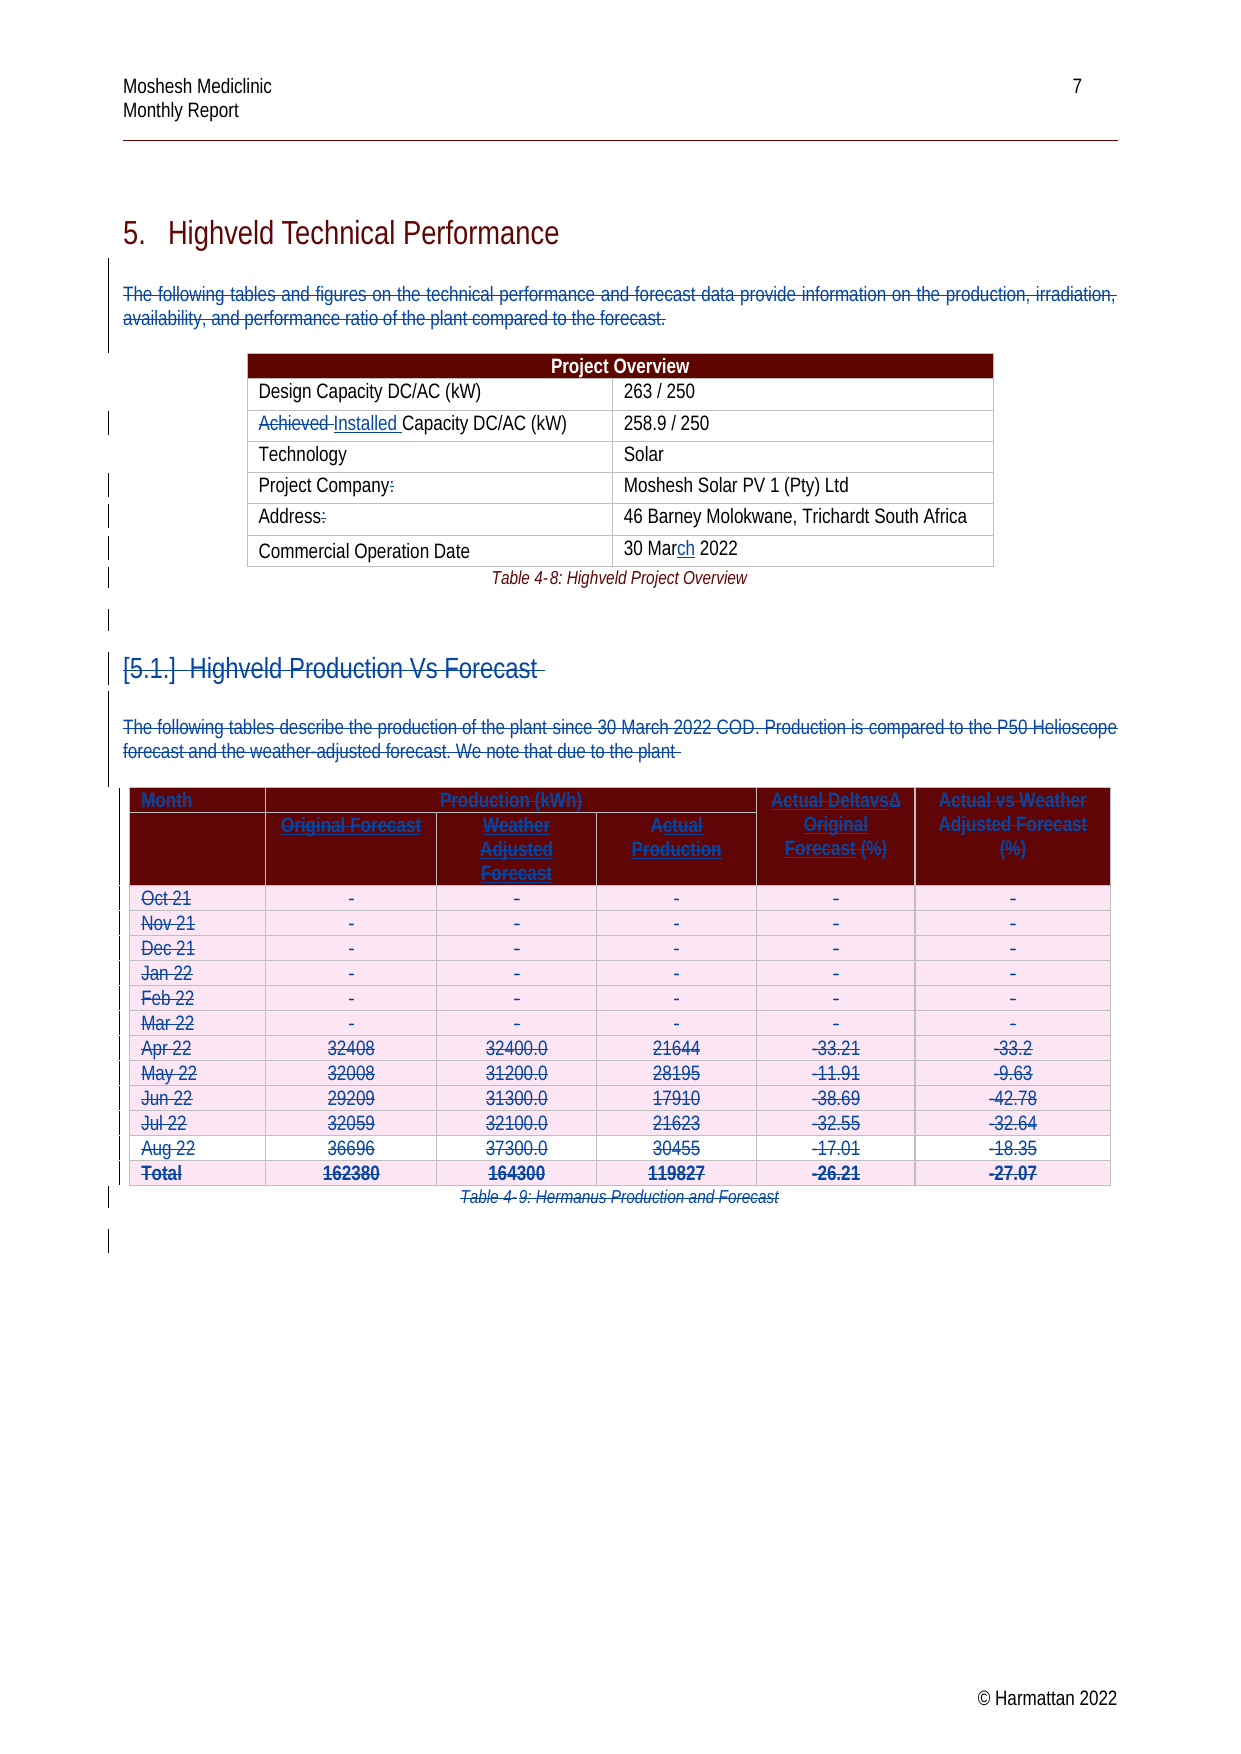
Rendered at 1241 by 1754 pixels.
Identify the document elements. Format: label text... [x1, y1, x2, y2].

table_cell Moshesh Solar PV 1 (Pty) Ltd [613, 473, 993, 503]
table_header [266, 1136, 436, 1160]
table_header [266, 936, 436, 960]
table_header [130, 1036, 265, 1060]
table_cell Address [248, 504, 612, 534]
table_header [130, 1161, 265, 1185]
table_header [1111, 787, 1117, 1186]
table_header [597, 1161, 756, 1185]
table_header [266, 1036, 436, 1060]
table_header [266, 1061, 436, 1085]
table_header [757, 1136, 914, 1160]
table_header [757, 1086, 914, 1110]
table_header [597, 1061, 756, 1085]
table_header [130, 986, 265, 1010]
table_cell Design Capacity DC/AC (kW) [248, 379, 612, 409]
table_header [266, 1086, 436, 1110]
table_header [437, 1136, 596, 1160]
table_header [437, 986, 596, 1010]
table_cell Project Company [248, 473, 612, 503]
table_header [266, 911, 436, 935]
table_header [266, 1011, 436, 1035]
table_header [437, 911, 596, 935]
table_header [437, 886, 596, 910]
table_header Project Overview [248, 354, 993, 378]
table_header [597, 986, 756, 1010]
table_cell 263 / 250 [613, 379, 993, 409]
table_header [757, 1036, 914, 1060]
table_header [757, 1061, 914, 1085]
table_cell Solar [613, 442, 993, 472]
table_header [597, 1136, 756, 1160]
table_header [130, 936, 265, 960]
table_header [123, 787, 129, 1186]
table_header [757, 1161, 914, 1185]
table_header [266, 961, 436, 985]
table_header [130, 1011, 265, 1035]
table_header [437, 1036, 596, 1060]
table_header [597, 1086, 756, 1110]
table_header [130, 911, 265, 935]
table_header [437, 1011, 596, 1035]
table_header [916, 1011, 1110, 1035]
table_cell 30 Mar 2022 [613, 536, 993, 566]
table_header [597, 1036, 756, 1060]
table_header [437, 1161, 596, 1185]
table_cell [123, 1186, 1117, 1253]
table_header [757, 1011, 914, 1035]
table_header [597, 1011, 756, 1035]
table_header [757, 936, 914, 960]
table_header [916, 886, 1110, 910]
table_header [916, 1161, 1110, 1185]
table_header [916, 1111, 1110, 1135]
table_header [437, 936, 596, 960]
table_cell Technology [248, 442, 612, 472]
table_header [916, 936, 1110, 960]
table_header [130, 1061, 265, 1085]
table_header [916, 1136, 1110, 1160]
table_header [266, 1111, 436, 1135]
table_header [266, 1161, 436, 1185]
table_header [757, 911, 914, 935]
subtitle Highveld Technical Performance [123, 213, 1117, 251]
table_header [916, 986, 1110, 1010]
table_cell 258.9 / 250 [613, 411, 993, 441]
table_header [597, 961, 756, 985]
table_header [437, 1061, 596, 1085]
table_header [130, 1111, 265, 1135]
table_header [130, 1136, 265, 1160]
table_header [757, 886, 914, 910]
table_header [597, 1111, 756, 1135]
table_header [597, 911, 756, 935]
table_header [437, 1086, 596, 1110]
table_header [130, 961, 265, 985]
table_header [266, 886, 436, 910]
table_header [266, 986, 436, 1010]
table_cell Commercial Operation Date [248, 536, 612, 566]
table_cell 46 Barney Molokwane, Trichardt South Africa [613, 504, 993, 534]
table_header [916, 1061, 1110, 1085]
table_header [597, 886, 756, 910]
table_header [130, 886, 265, 910]
table_header [757, 961, 914, 985]
table_header [757, 1111, 914, 1135]
table_header [437, 1111, 596, 1135]
table_header [130, 1086, 265, 1110]
table_header [597, 936, 756, 960]
table_header [916, 1086, 1110, 1110]
table_header [757, 986, 914, 1010]
table_cell Capacity DC/AC (kW) [248, 411, 612, 441]
table_header [916, 1036, 1110, 1060]
table_header [916, 911, 1110, 935]
table_header [437, 961, 596, 985]
table_header [916, 961, 1110, 985]
